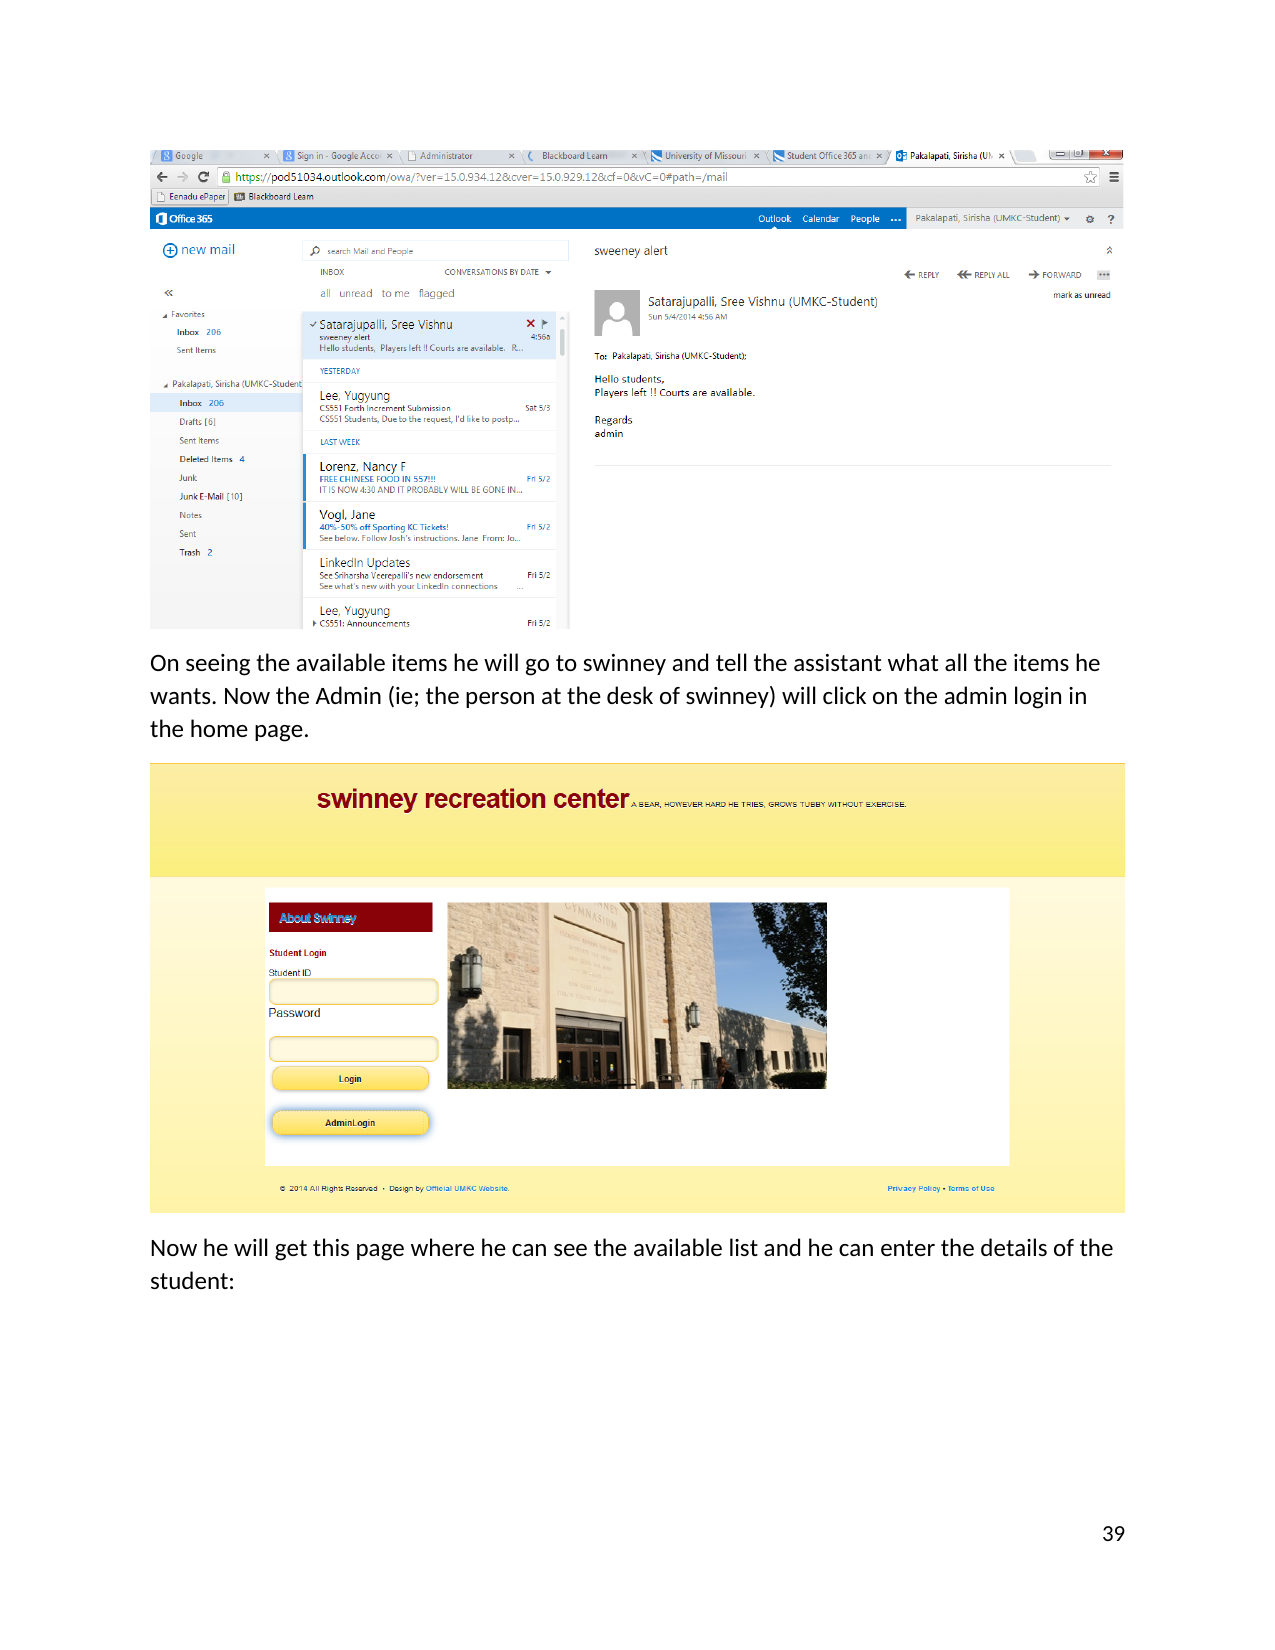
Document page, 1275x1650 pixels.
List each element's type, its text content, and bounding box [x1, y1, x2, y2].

text Now he will get this page where he can see the available list and he can enter the details of the student: [150, 1232, 1125, 1295]
picture [150, 150, 1124, 629]
picture [150, 763, 1125, 1213]
text On seeing the available items he will go to swinney and tell the assistant what all the items he wants. Now the Admin (ie; the person at the desk of swinney) will click on the admin login in the home page. [150, 648, 1125, 744]
